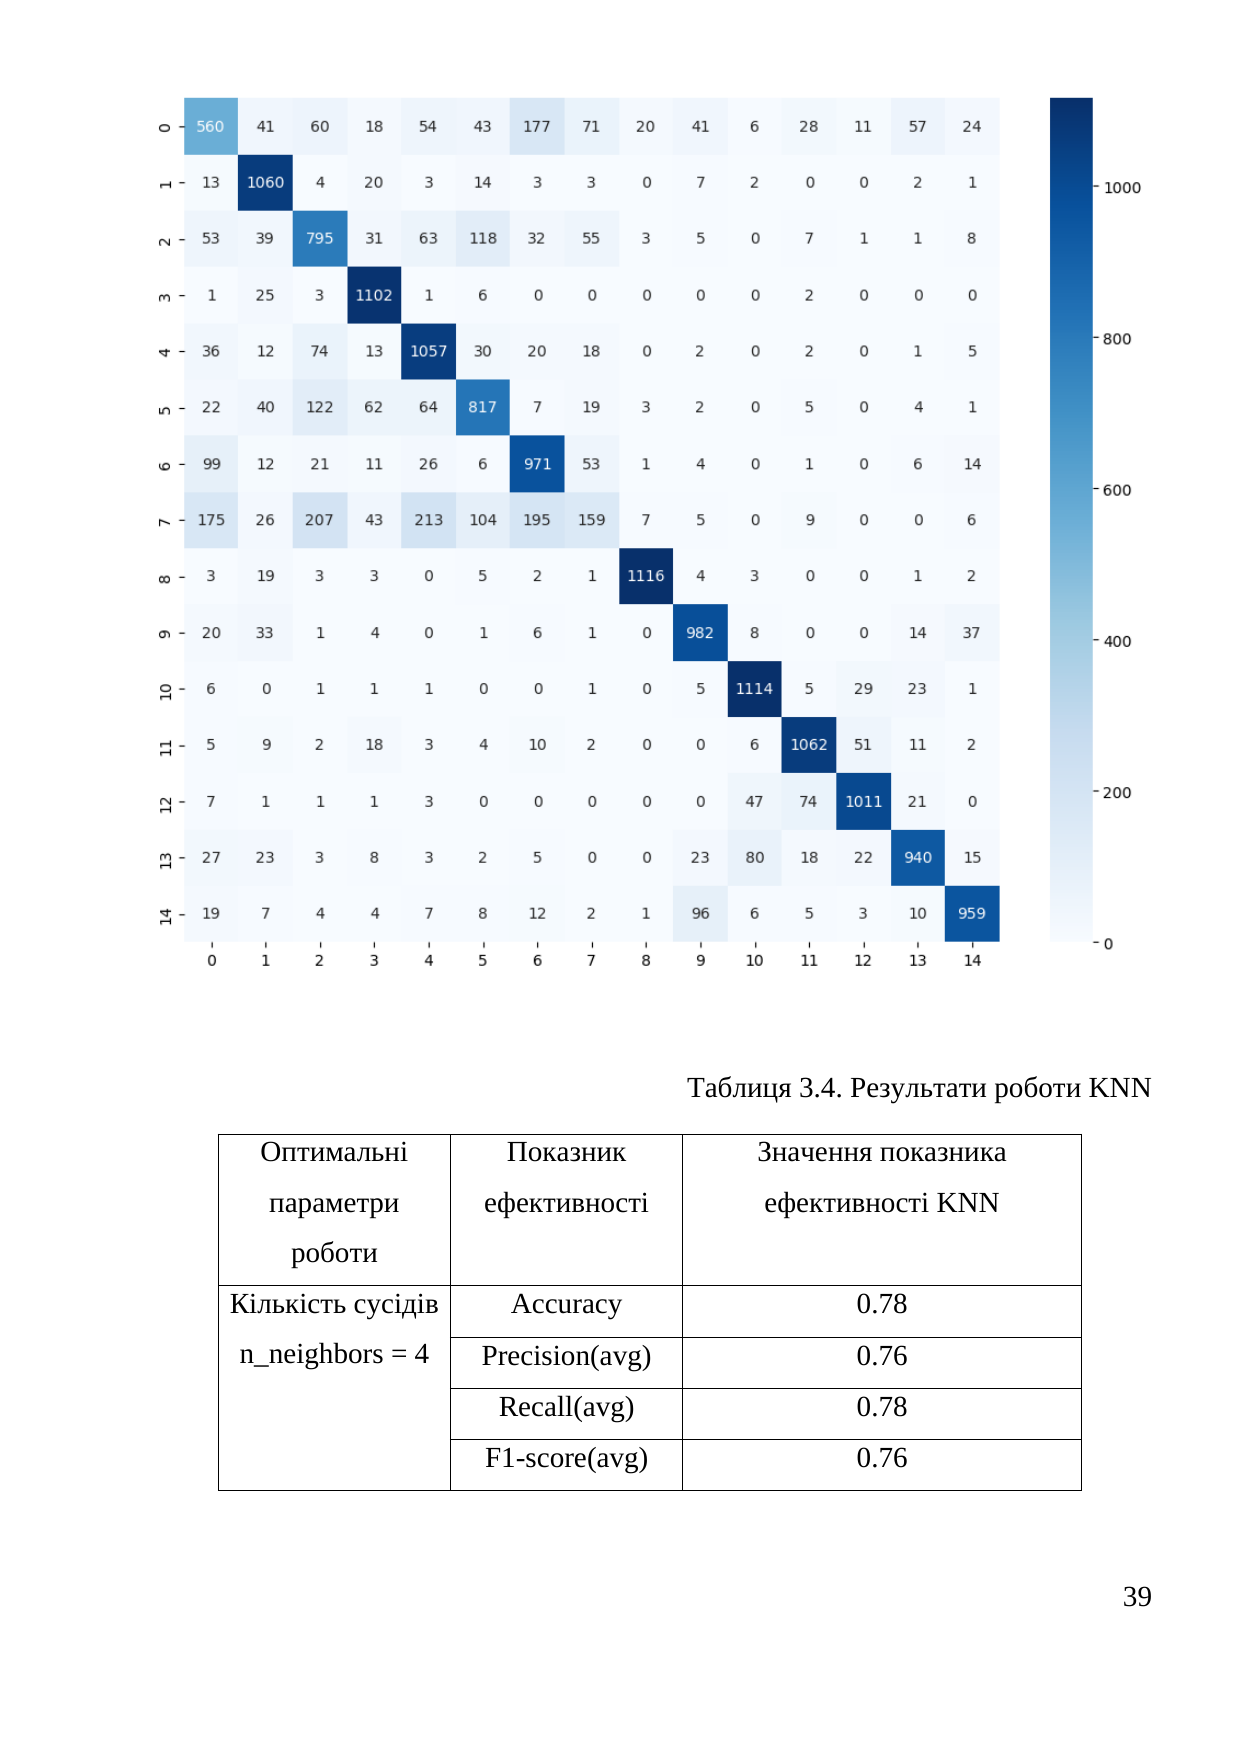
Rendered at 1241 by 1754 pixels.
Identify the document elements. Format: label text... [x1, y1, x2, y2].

table_cell Кількість сусідів n_neighbors = 4 [219, 1286, 450, 1490]
table_header Оптимальні параметри роботи [219, 1135, 450, 1285]
picture [147, 88, 1152, 979]
table_cell 0.78 [683, 1286, 1081, 1337]
table_cell Precision(avg) [451, 1338, 682, 1388]
table_cell F1-score(avg) [451, 1440, 682, 1490]
table_header Показник ефективності [451, 1135, 682, 1285]
table_cell Accuracy [451, 1286, 682, 1337]
table_cell 0.76 [683, 1440, 1081, 1490]
table_cell 0.78 [683, 1389, 1081, 1439]
text Таблиця 3.4. Результати роботи KNN [148, 1071, 1152, 1104]
table_cell 0.76 [683, 1338, 1081, 1388]
table_header Значення показника ефективності KNN [683, 1135, 1081, 1285]
table_cell Recall(avg) [451, 1389, 682, 1439]
